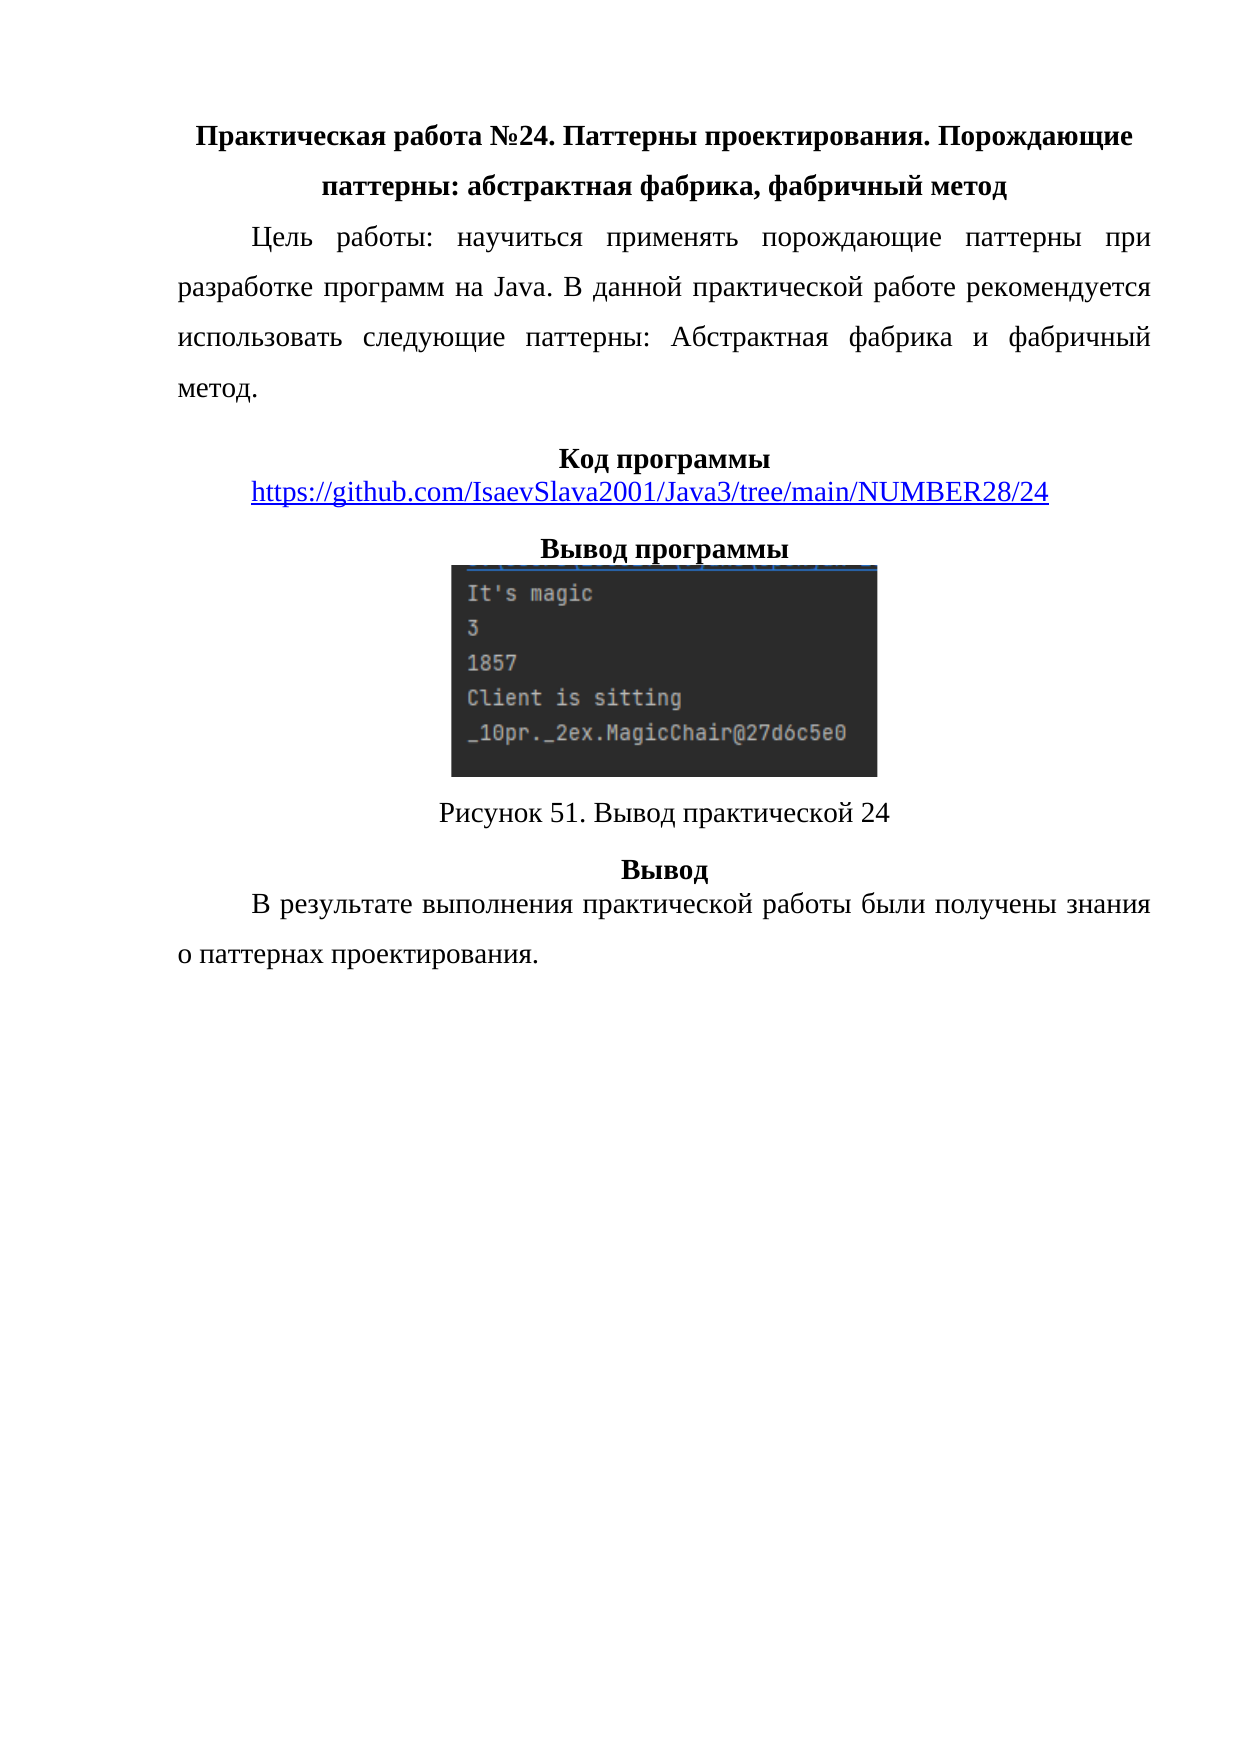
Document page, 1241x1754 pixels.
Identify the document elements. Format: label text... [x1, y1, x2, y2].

text https://github.com/IsaevSlava2001/Java3/tree/main/NUMBER28/24 [177, 474, 1152, 508]
text В результате выполнения практической работы были получены знания о паттернах проектирования. [177, 886, 1152, 970]
subtitle Код программы [177, 441, 1152, 474]
picture [451, 565, 878, 777]
text Цель работы: научиться применять порождающие паттерны при разработке программ на Java. В данной практической работе рекомендуется использовать следующие паттерны: Абстрактная фабрика и фабричный метод. [177, 219, 1152, 403]
subtitle Вывод программы [177, 531, 1152, 565]
subtitle Вывод [177, 852, 1152, 886]
subtitle Практическая работа №24. Паттерны проектирования. Порождающие паттерны: абстрактная фабрика, фабричный метод [177, 118, 1152, 202]
text Рисунок 51. Вывод практической 24 [177, 795, 1152, 829]
